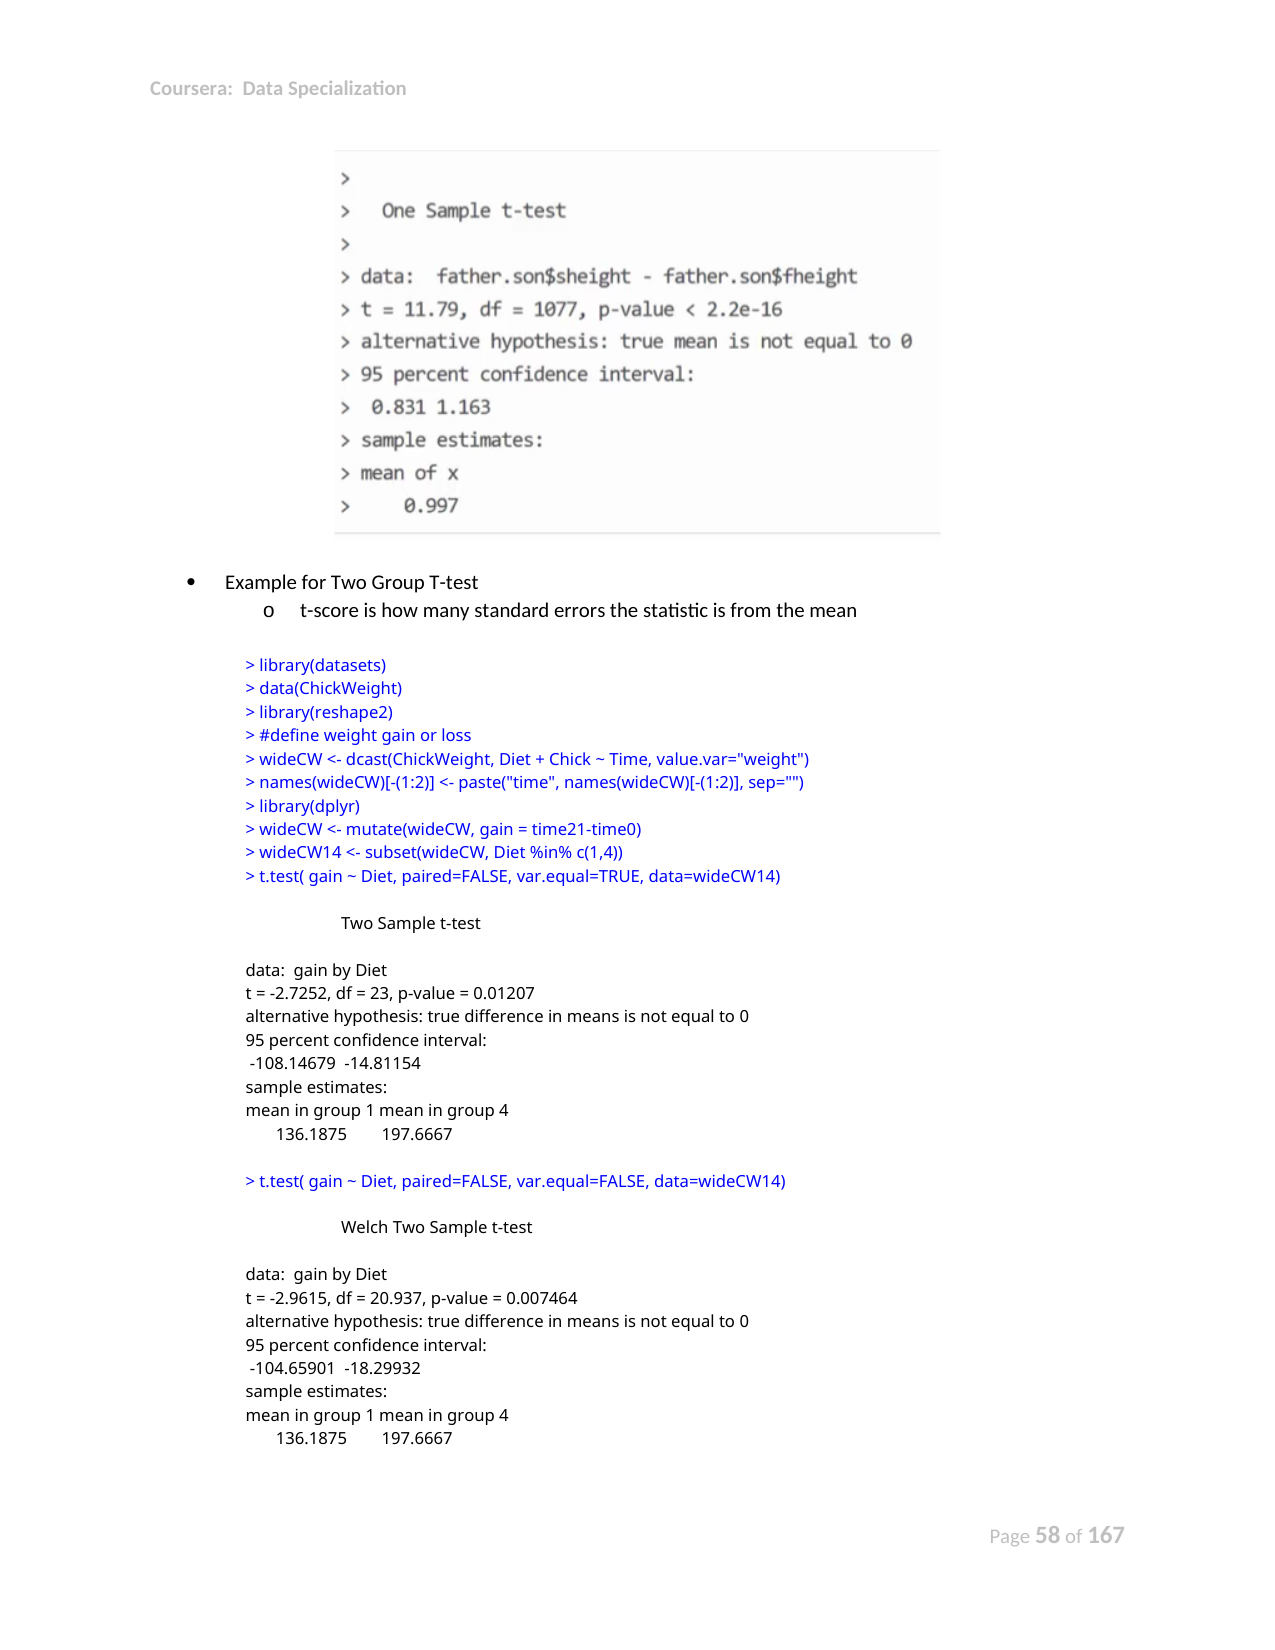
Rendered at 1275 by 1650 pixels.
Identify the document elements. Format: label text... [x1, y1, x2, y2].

text sample estimates: [245, 1379, 1125, 1403]
text > t.test( gain ~ Diet, paired=FALSE, var.equal=TRUE, data=wideCW14) [245, 864, 1125, 887]
text alternative hypothesis: true difference in means is not equal to 0 [245, 1004, 1125, 1028]
text alternative hypothesis: true difference in means is not equal to 0 [245, 1309, 1125, 1332]
text > library(datasets) [245, 653, 1125, 676]
text > #define weight gain or loss [245, 723, 1125, 747]
text Two Sample t-test [245, 911, 1125, 934]
text > names(wideCW)[-(1:2)] <- paste("time", names(wideCW)[-(1:2)], sep="") [245, 770, 1125, 793]
text data: gain by Diet [245, 957, 1125, 981]
text > library(dplyr) [245, 793, 1125, 817]
text 95 percent confidence interval: [245, 1332, 1125, 1356]
text > wideCW <- dcast(ChickWeight, Diet + Chick ~ Time, value.var="weight") [245, 747, 1125, 770]
text Welch Two Sample t-test [245, 1215, 1125, 1239]
text -104.65901 -18.29932 [245, 1356, 1125, 1379]
text t = -2.9615, df = 20.937, p-value = 0.007464 [245, 1286, 1125, 1309]
text 136.1875 197.6667 [245, 1426, 1125, 1450]
text > wideCW14 <- subset(wideCW, Diet %in% c(1,4)) [245, 840, 1125, 864]
text 95 percent confidence interval: [245, 1028, 1125, 1051]
text mean in group 1 mean in group 4 [245, 1403, 1125, 1426]
picture [334, 150, 941, 541]
text mean in group 1 mean in group 4 [245, 1098, 1125, 1122]
text -108.14679 -14.81154 [245, 1051, 1125, 1075]
text data: gain by Diet [245, 1262, 1125, 1286]
text > data(ChickWeight) [245, 676, 1125, 700]
text > library(reshape2) [245, 700, 1125, 723]
text sample estimates: [245, 1075, 1125, 1098]
text > wideCW <- mutate(wideCW, gain = time21-time0) [245, 817, 1125, 840]
text > t.test( gain ~ Diet, paired=FALSE, var.equal=FALSE, data=wideCW14) [245, 1168, 1125, 1192]
text 136.1875 197.6667 [245, 1122, 1125, 1145]
list Example for Two Group T-test [187, 569, 1125, 595]
list t-score is how many standard errors the statistic is from the mean [262, 597, 1125, 623]
text t = -2.7252, df = 23, p-value = 0.01207 [245, 981, 1125, 1004]
